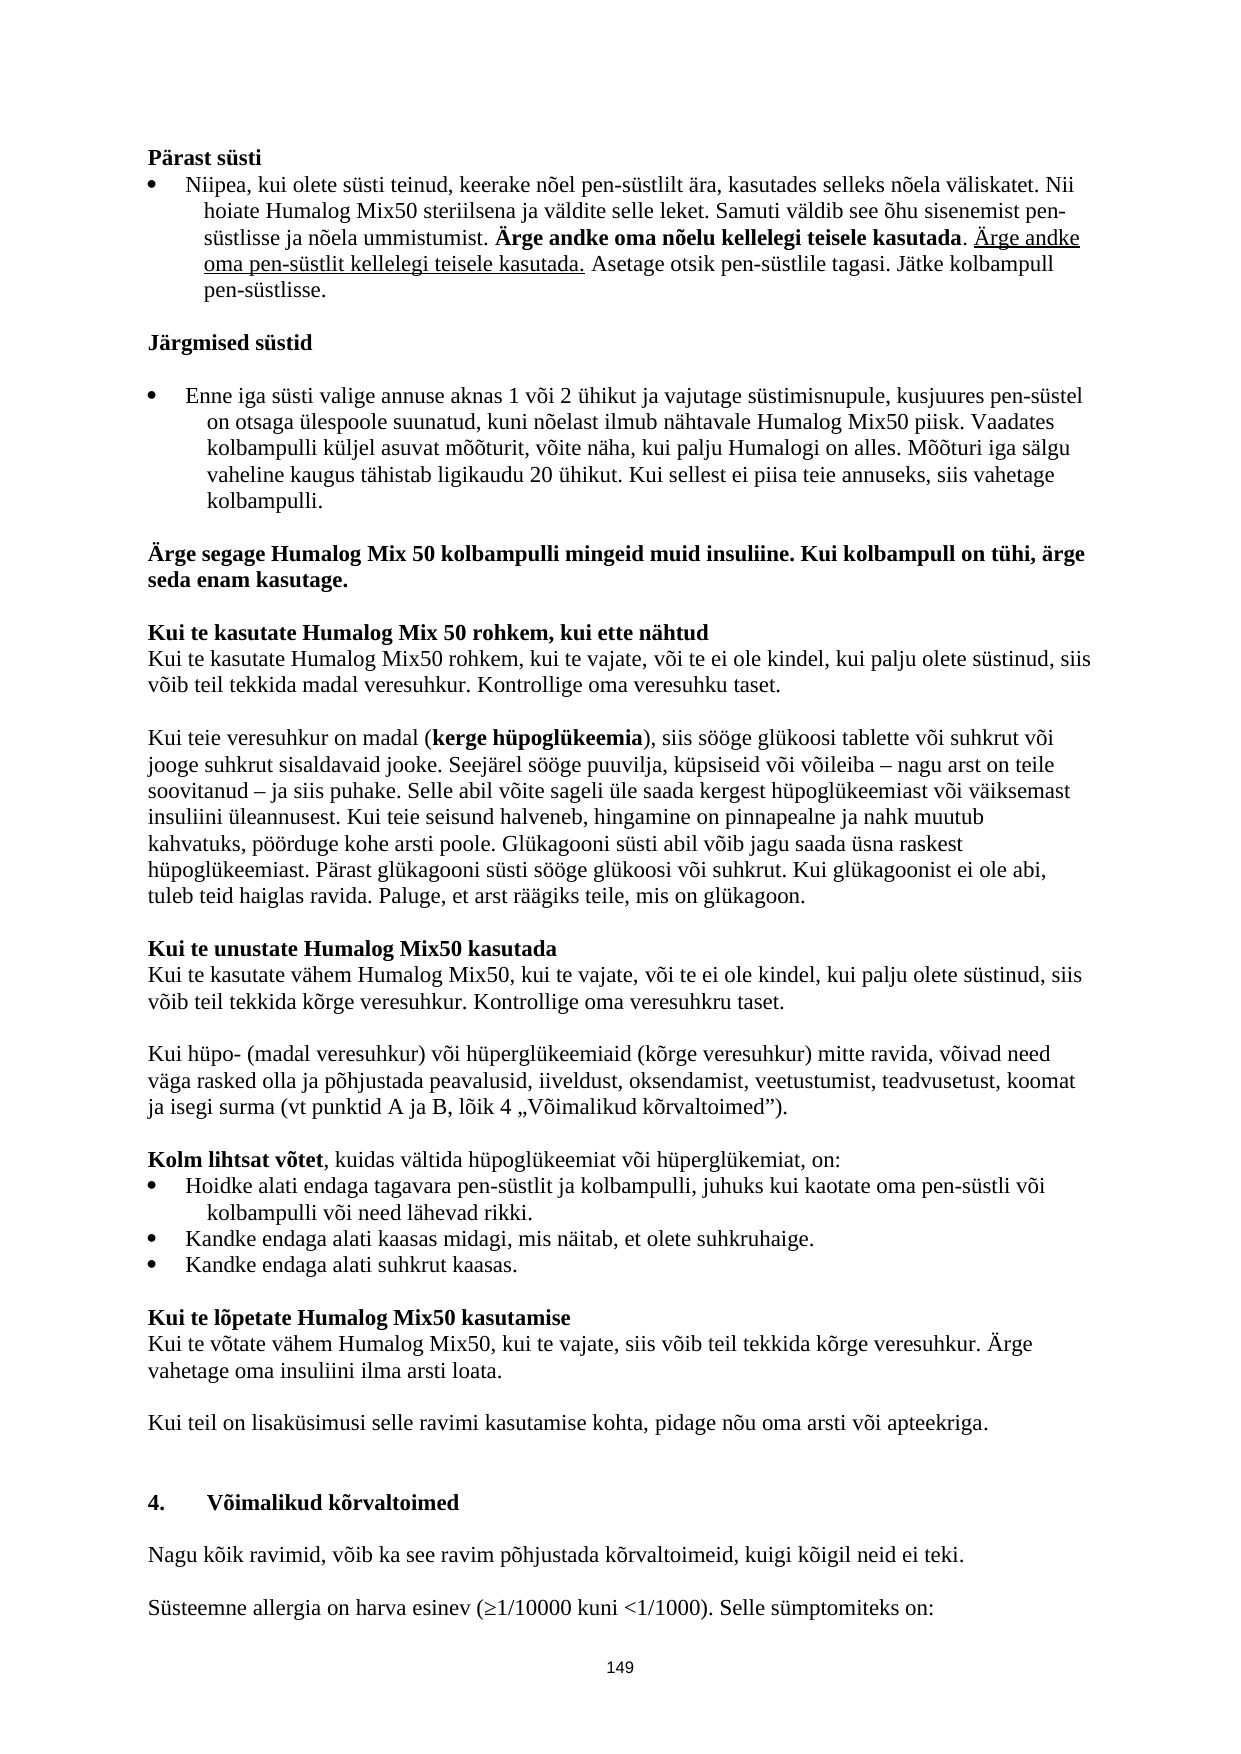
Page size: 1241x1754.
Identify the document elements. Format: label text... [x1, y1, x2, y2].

list 4. Võimalikud kõrvaltoimed [148, 1488, 1093, 1515]
list Kui te kasutate Humalog Mix 50 rohkem, kui ette nähtud [148, 619, 1093, 645]
text Kui hüpo- (madal veresuhkur) või hüperglükeemiaid (kõrge veresuhkur) mitte ravida, võivad need väga rasked olla ja põhjustada peavalusid, iiveldust, oksendamist, veetustumist, teadvusetust, koomat ja isegi surma (vt punktid A ja B, lõik 4 „Võimalikud kõrvaltoimed”). [148, 1041, 1093, 1119]
list Kui teil on lisaküsimusi selle ravimi kasutamise kohta, pidage nõu oma arsti või apteekriga. [148, 1409, 1093, 1436]
text Kolm lihtsat võtet, kuidas vältida hüpoglükeemiat või hüperglükemiat, on: [148, 1146, 1093, 1172]
list Kandke endaga alati suhkrut kaasas. [148, 1251, 1093, 1278]
list Kui te lõpetate Humalog Mix50 kasutamise [148, 1304, 1093, 1330]
list Nagu kõik ravimid, võib ka see ravim põhjustada kõrvaltoimeid, kuigi kõigil neid ei teki. [148, 1541, 1096, 1568]
text Ärge segage Humalog Mix 50 kolbampulli mingeid muid insuliine. Kui kolbampull on tühi, ärge seda enam kasutage. [148, 540, 1093, 592]
list Hoidke alati endaga tagavara pen-süstlit ja kolbampulli, juhuks kui kaotate oma pen-süstli või kolbampulli või need lähevad rikki. [148, 1172, 1093, 1225]
list Kui te kasutate vähem Humalog Mix50, kui te vajate, või te ei ole kindel, kui palju olete süstinud, siis võib teil tekkida kõrge veresuhkur. Kontrollige oma veresuhkru taset. [148, 961, 1093, 1014]
text Järgmised süstid [148, 329, 945, 355]
text Pärast süsti [148, 144, 945, 171]
text Süsteemne allergia on harva esinev (≥1/10000 kuni <1/1000). Selle sümptomiteks on: [148, 1594, 945, 1620]
text Kui teie veresuhkur on madal (kerge hüpoglükeemia), siis sööge glükoosi tablette või suhkrut või jooge suhkrut sisaldavaid jooke. Seejärel sööge puuvilja, küpsiseid või võileiba – nagu arst on teile soovitanud – ja siis puhake. Selle abil võite sageli üle saada kergest hüpoglükeemiast või väiksemast insuliini üleannusest. Kui teie seisund halveneb, hingamine on pinnapealne ja nahk muutub kahvatuks, pöörduge kohe arsti poole. Glükagooni süsti abil võib jagu saada üsna raskest hüpoglükeemiast. Pärast glükagooni süsti sööge glükoosi või suhkrut. Kui glükagoonist ei ole abi, tuleb teid haiglas ravida. Paluge, et arst räägiks teile, mis on glükagoon. [148, 724, 1076, 909]
list Kui te unustate Humalog Mix50 kasutada [148, 935, 1093, 961]
list Niipea, kui olete süsti teinud, keerake nõel pen-süstlilt ära, kasutades selleks nõela väliskatet. Nii hoiate Humalog Mix50 steriilsena ja väldite selle leket. Samuti väldib see õhu sisenemist pen-süstlisse ja nõela ummistumist. Ärge andke oma nõelu kellelegi teisele kasutada. Ärge andke oma pen-süstlit kellelegi teisele kasutada. Asetage otsik pen-süstlile tagasi. Jätke kolbampull pen-süstlisse. [148, 171, 1085, 303]
list Kui te kasutate Humalog Mix50 rohkem, kui te vajate, või te ei ole kindel, kui palju olete süstinud, siis võib teil tekkida madal veresuhkur. Kontrollige oma veresuhku taset. [148, 645, 1093, 698]
list Kui te võtate vähem Humalog Mix50, kui te vajate, siis võib teil tekkida kõrge veresuhkur. Ärge vahetage oma insuliini ilma arsti loata. [148, 1330, 1093, 1383]
list Kandke endaga alati kaasas midagi, mis näitab, et olete suhkruhaige. [148, 1225, 1093, 1251]
list Enne iga süsti valige annuse aknas 1 või 2 ühikut ja vajutage süstimisnupule, kusjuures pen-süstel on otsaga ülespoole suunatud, kuni nõelast ilmub nähtavale Humalog Mix50 piisk. Vaadates kolbampulli küljel asuvat mõõturit, võite näha, kui palju Humalogi on alles. Mõõturi iga sälgu vaheline kaugus tähistab ligikaudu 20 ühikut. Kui sellest ei piisa teie annuseks, siis vahetage kolbampulli. [148, 382, 1085, 513]
